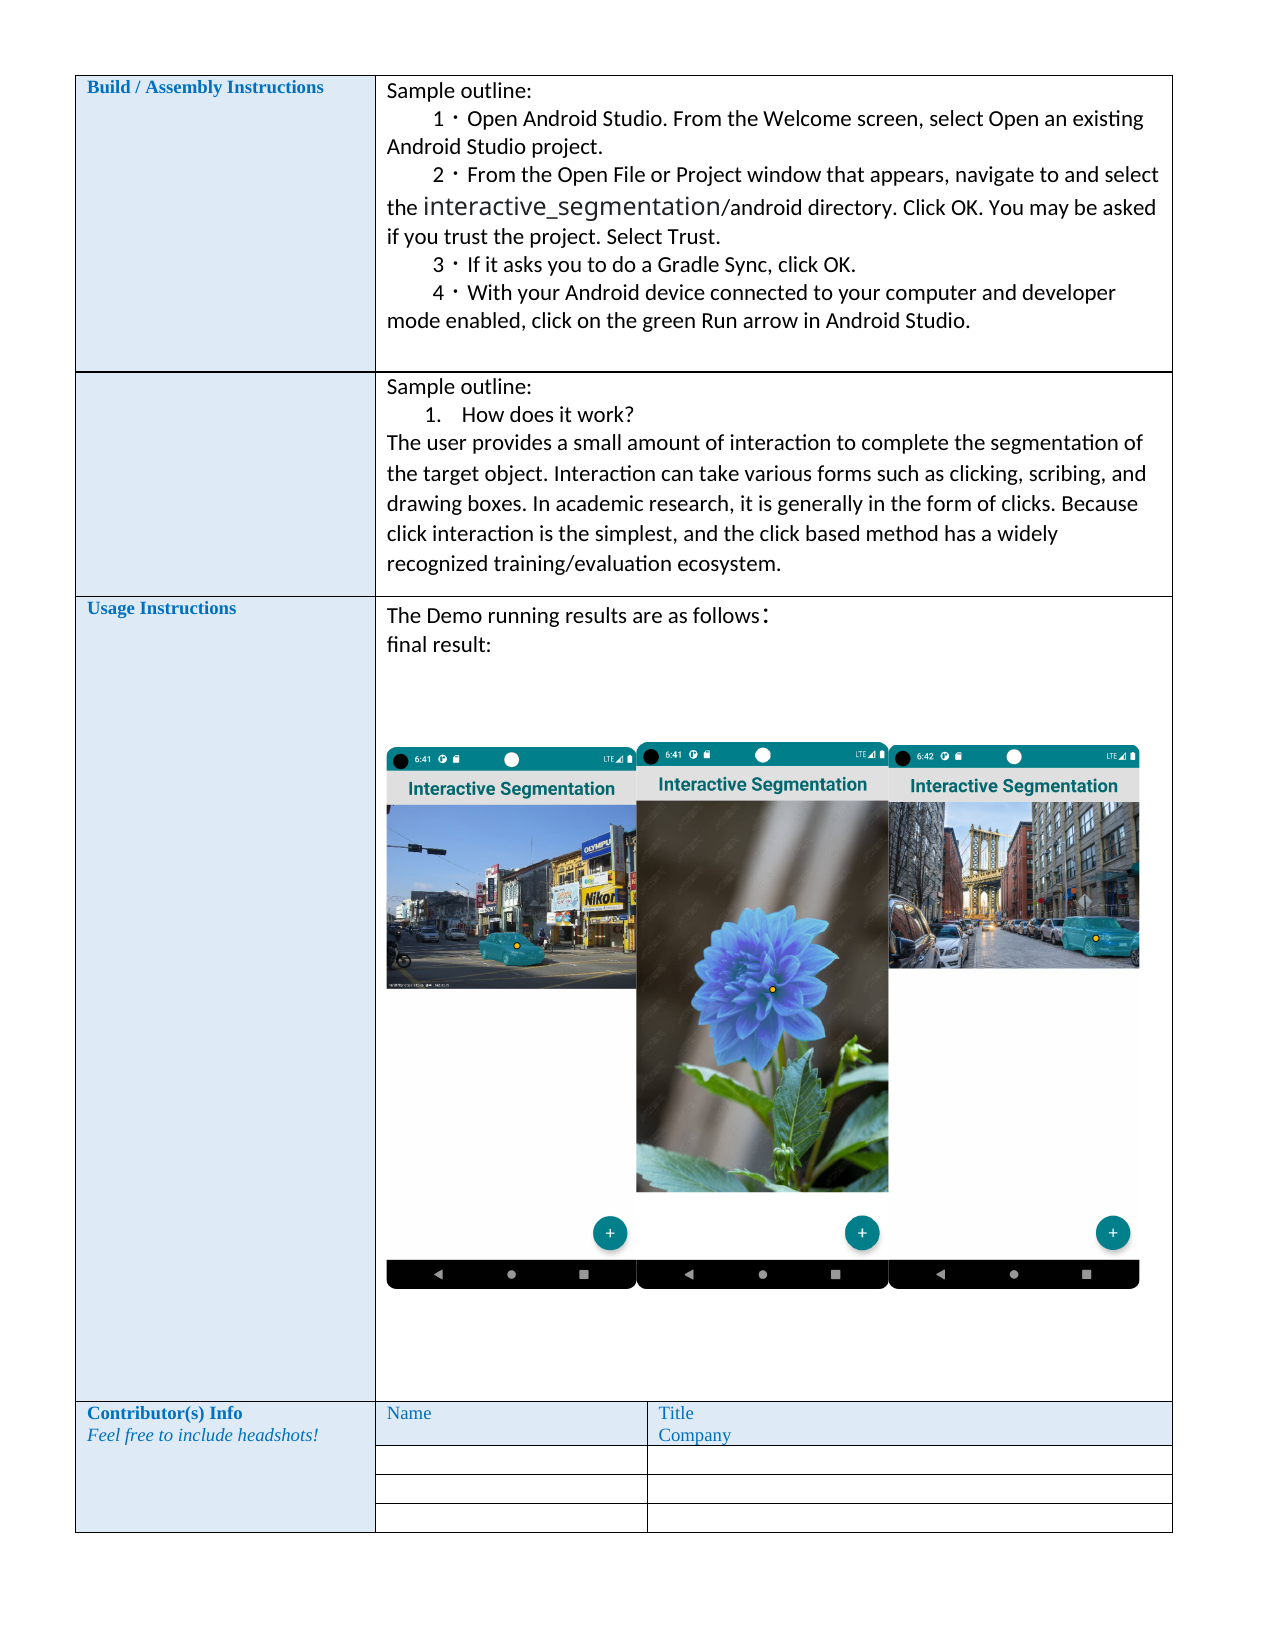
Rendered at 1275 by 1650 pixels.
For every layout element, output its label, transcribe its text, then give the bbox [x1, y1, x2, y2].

table_cell [376, 1475, 647, 1503]
table_header Sample outline: Open Android Studio. From the Welcome screen, select Open an existing Android Studio project. From the Open File or Project window that appears, navigate to and select the interactive_segmentation/android directory. Click OK. You may be asked if you trust the project. Select Trust. If it asks you to do a Gradle Sync, click OK. With your Android device connected to your computer and developer mode enabled, click on the green Run arrow in Android Studio. [376, 76, 1172, 371]
table_cell Name [376, 1402, 647, 1445]
table_cell [376, 1504, 647, 1532]
table_cell Usage Instructions [76, 597, 375, 1401]
table_cell Contributor(s) Info Feel free to include headshots! [76, 1402, 375, 1532]
table_cell The Demo running results are as follows： final result: [376, 597, 1172, 1401]
table_cell [648, 1446, 1172, 1474]
table_cell Title Company [648, 1402, 1172, 1445]
picture [386, 742, 1140, 1289]
table_cell [376, 1446, 647, 1474]
table_cell [648, 1504, 1172, 1532]
table_cell [648, 1475, 1172, 1503]
table_cell Sample outline: How does it work? The user provides a small amount of interaction to complete the segmentation of the target object. Interaction can take various forms such as clicking, scribing, and drawing boxes. In academic research, it is generally in the form of clicks. Because click interaction is the simplest, and the click based method has a widely recognized training/evaluation ecosystem. [376, 373, 1172, 596]
table_header Build / Assembly Instructions [76, 76, 375, 371]
table_cell [76, 373, 375, 596]
